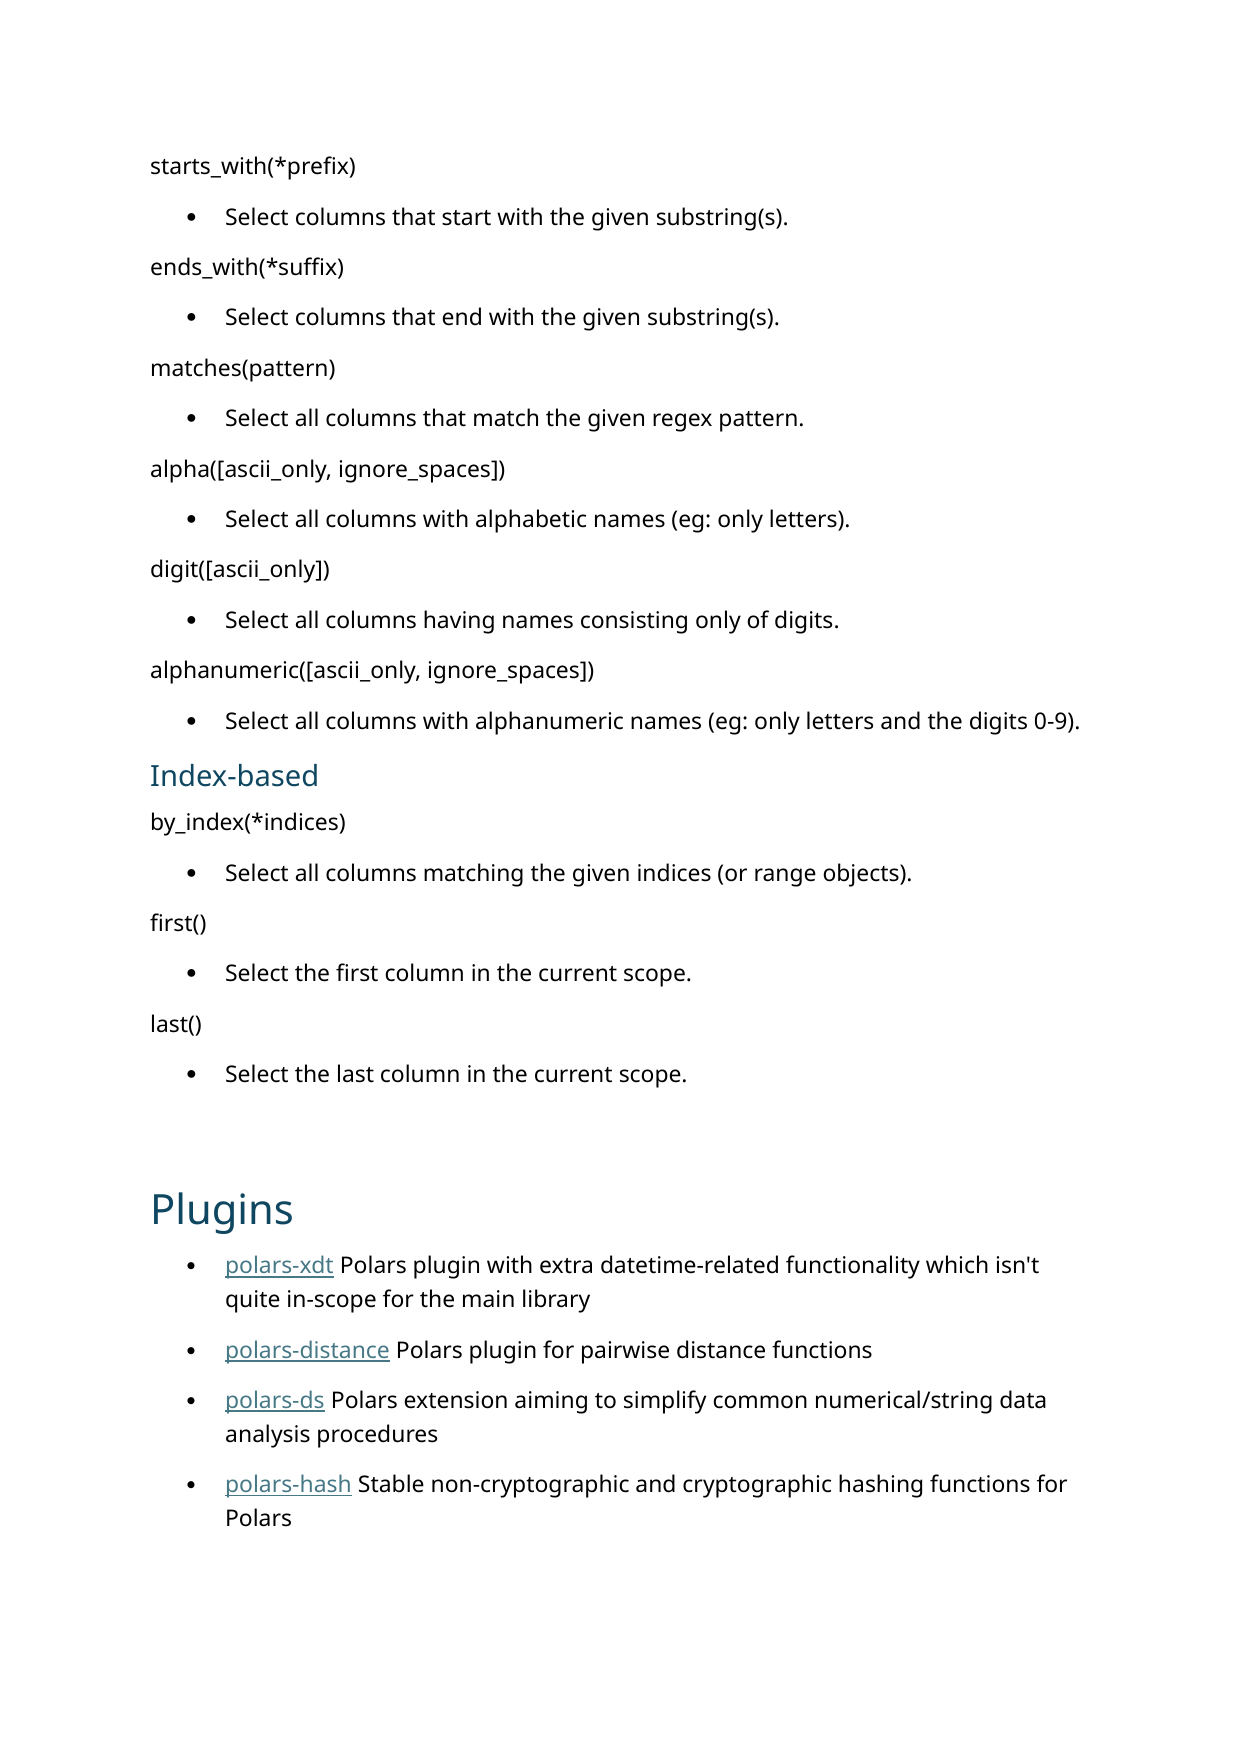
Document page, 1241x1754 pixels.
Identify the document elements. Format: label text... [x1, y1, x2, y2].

list Select the last column in the current scope. [187, 1058, 1090, 1089]
text by_index(*indices) [150, 806, 1090, 837]
text matches(pattern) [150, 352, 1090, 383]
subtitle Index-based [150, 755, 1090, 795]
list Select all columns that match the given regex pattern. [187, 402, 1090, 433]
text last() [150, 1008, 1090, 1039]
list Select columns that end with the given substring(s). [187, 301, 1090, 332]
list Select the first column in the current scope. [187, 957, 1090, 989]
text ends_with(*suffix) [150, 251, 1090, 282]
list Select all columns matching the given indices (or range objects). [187, 857, 1090, 888]
list polars-xdt Polars plugin with extra datetime-related functionality which isn't quite in-scope for the main library [187, 1249, 1090, 1314]
list Select all columns with alphanumeric names (eg: only letters and the digits 0-9). [187, 704, 1090, 736]
text first() [150, 907, 1090, 938]
list Select columns that start with the given substring(s). [187, 200, 1090, 232]
list polars-hash Stable non-cryptographic and cryptographic hashing functions for Polars [187, 1468, 1090, 1533]
text starts_with(*prefix) [150, 150, 1090, 181]
text alpha([ascii_only, ignore_spaces]) [150, 452, 1090, 484]
text digit([ascii_only]) [150, 553, 1090, 584]
text alphanumeric([ascii_only, ignore_spaces]) [150, 654, 1090, 685]
list polars-ds Polars extension aiming to simplify common numerical/string data analysis procedures [187, 1384, 1090, 1449]
list polars-distance Polars plugin for pairwise distance functions [187, 1334, 1090, 1365]
list Select all columns with alphabetic names (eg: only letters). [187, 503, 1090, 534]
list Select all columns having names consisting only of digits. [187, 604, 1090, 635]
subtitle Plugins [150, 1180, 1090, 1237]
